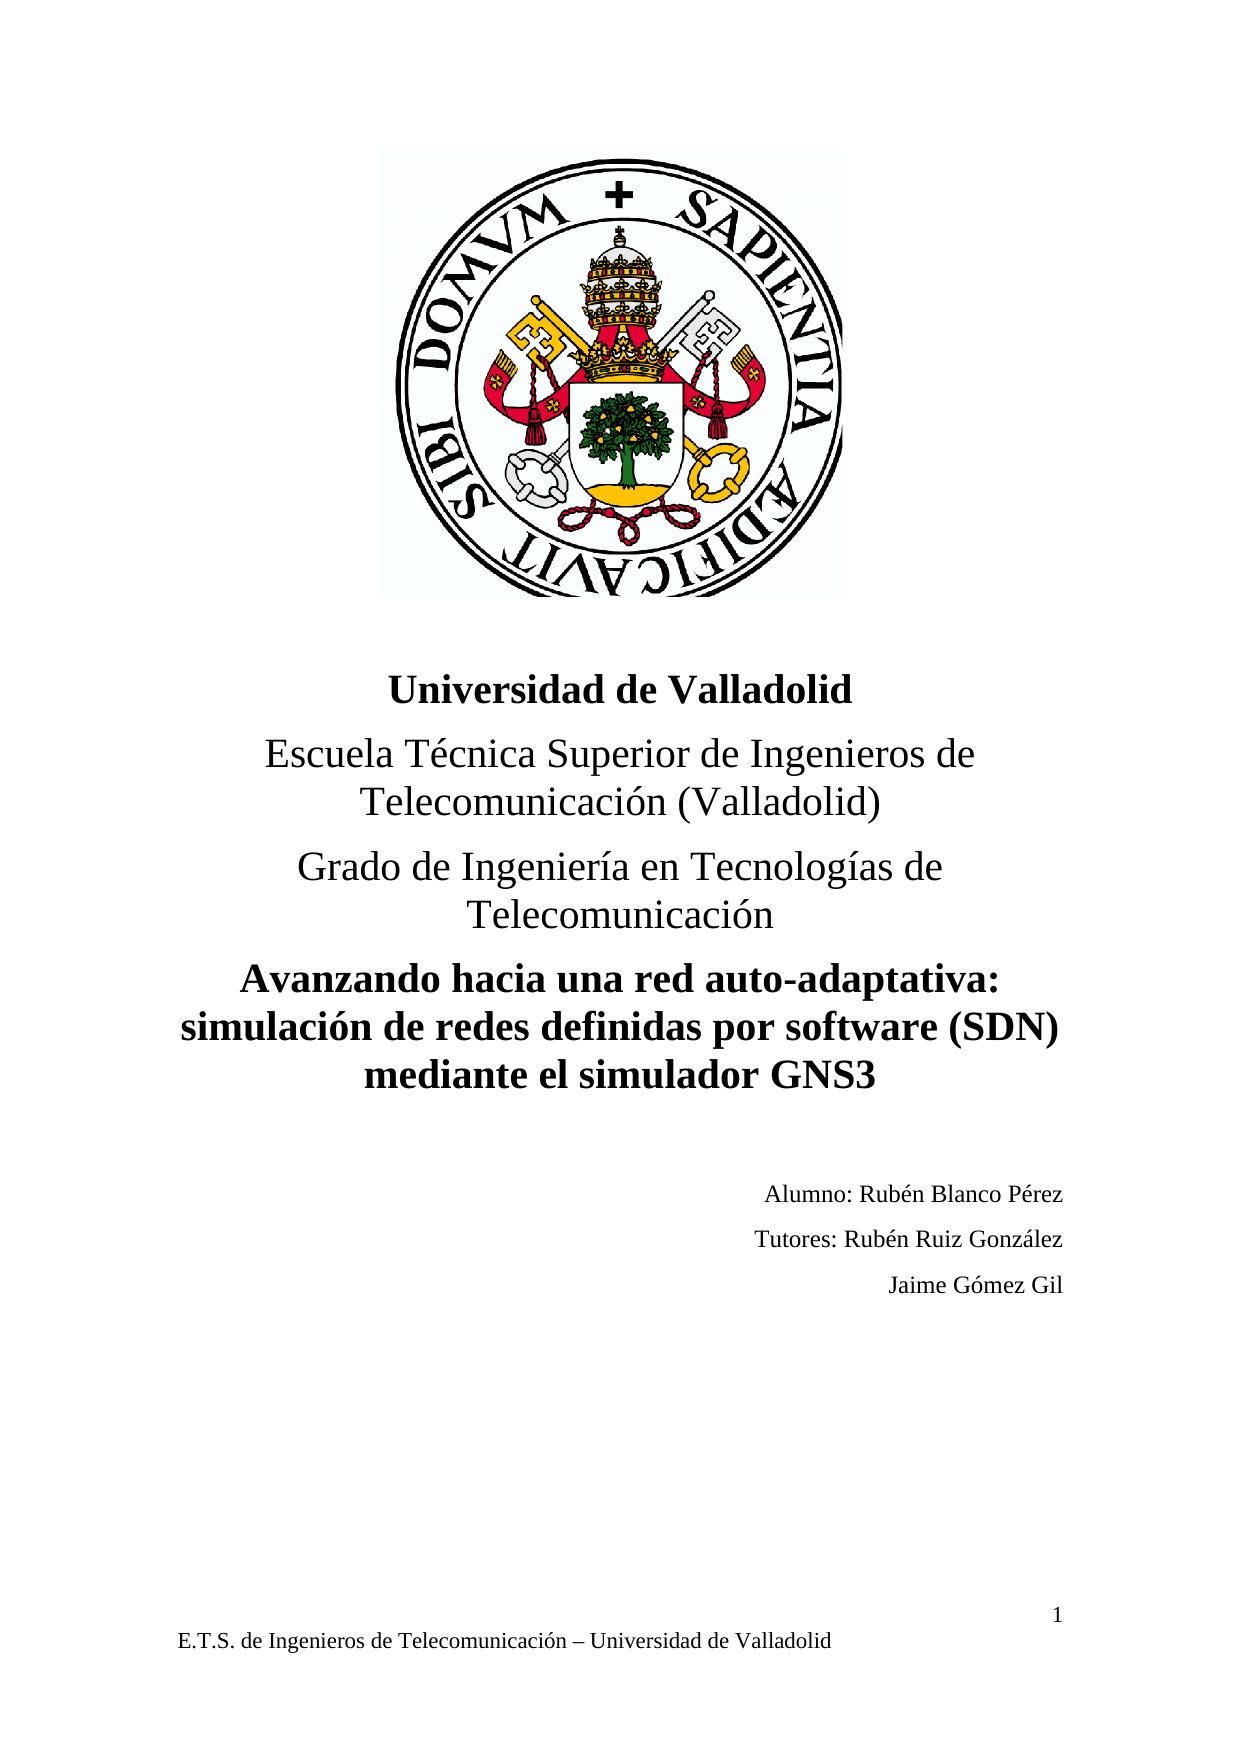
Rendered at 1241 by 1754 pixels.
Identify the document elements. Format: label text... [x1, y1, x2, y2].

text Alumno: Rubén Blanco Pérez [177, 1179, 1063, 1208]
text Universidad de Valladolid [177, 664, 1063, 712]
text Avanzando hacia una red auto-adaptativa: simulación de redes definidas por software (SDN) mediante el simulador GNS3 [177, 954, 1063, 1098]
text Grado de Ingeniería en Tecnologías de Telecomunicación [177, 841, 1063, 937]
text Escuela Técnica Superior de Ingenieros de Telecomunicación (Valladolid) [177, 729, 1063, 825]
picture [378, 148, 843, 596]
text Jaime Gómez Gil [177, 1270, 1063, 1298]
text Tutores: Rubén Ruiz González [177, 1224, 1063, 1253]
